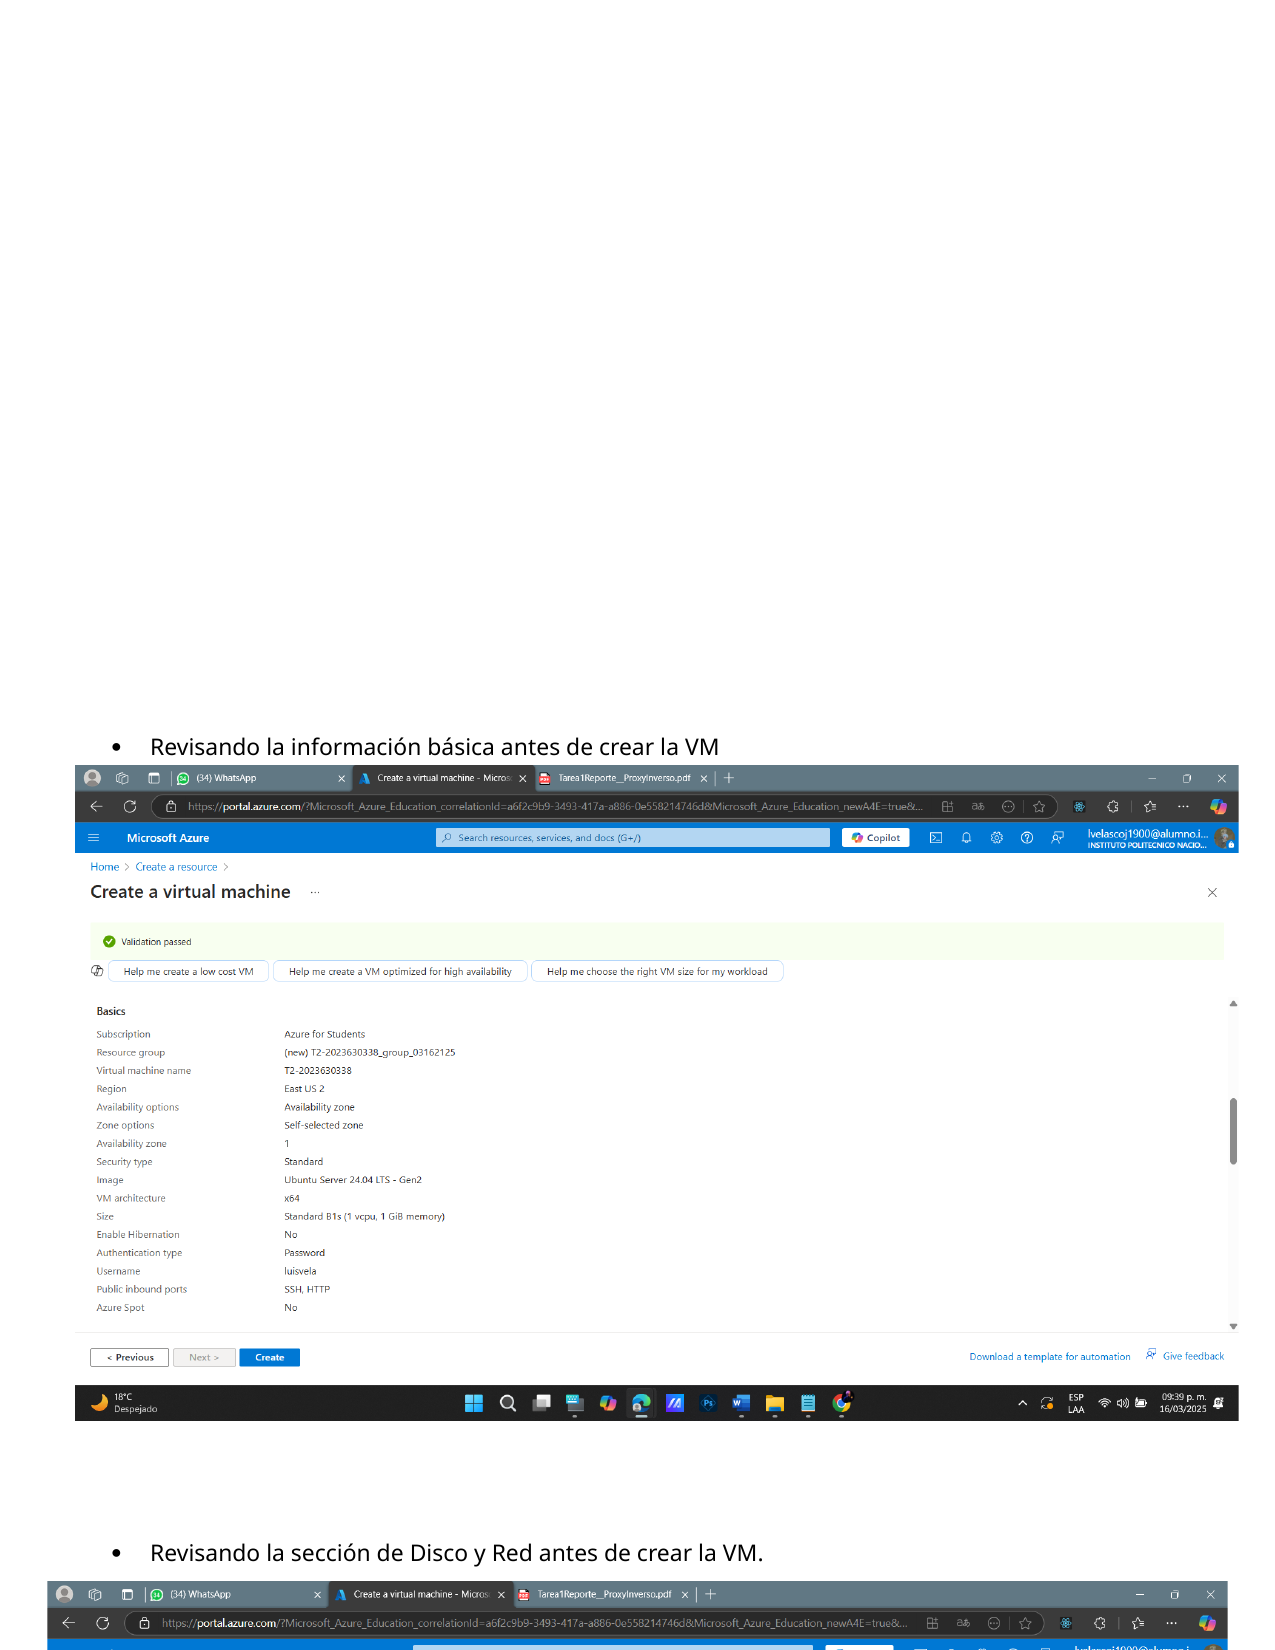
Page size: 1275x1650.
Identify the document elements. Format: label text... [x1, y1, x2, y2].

list Revisando la información básica antes de crear la VM [112, 730, 1200, 762]
picture [75, 765, 1239, 1421]
list Revisando la sección de Disco y Red antes de crear la VM. [112, 1537, 1200, 1568]
picture [47, 1581, 1228, 1650]
